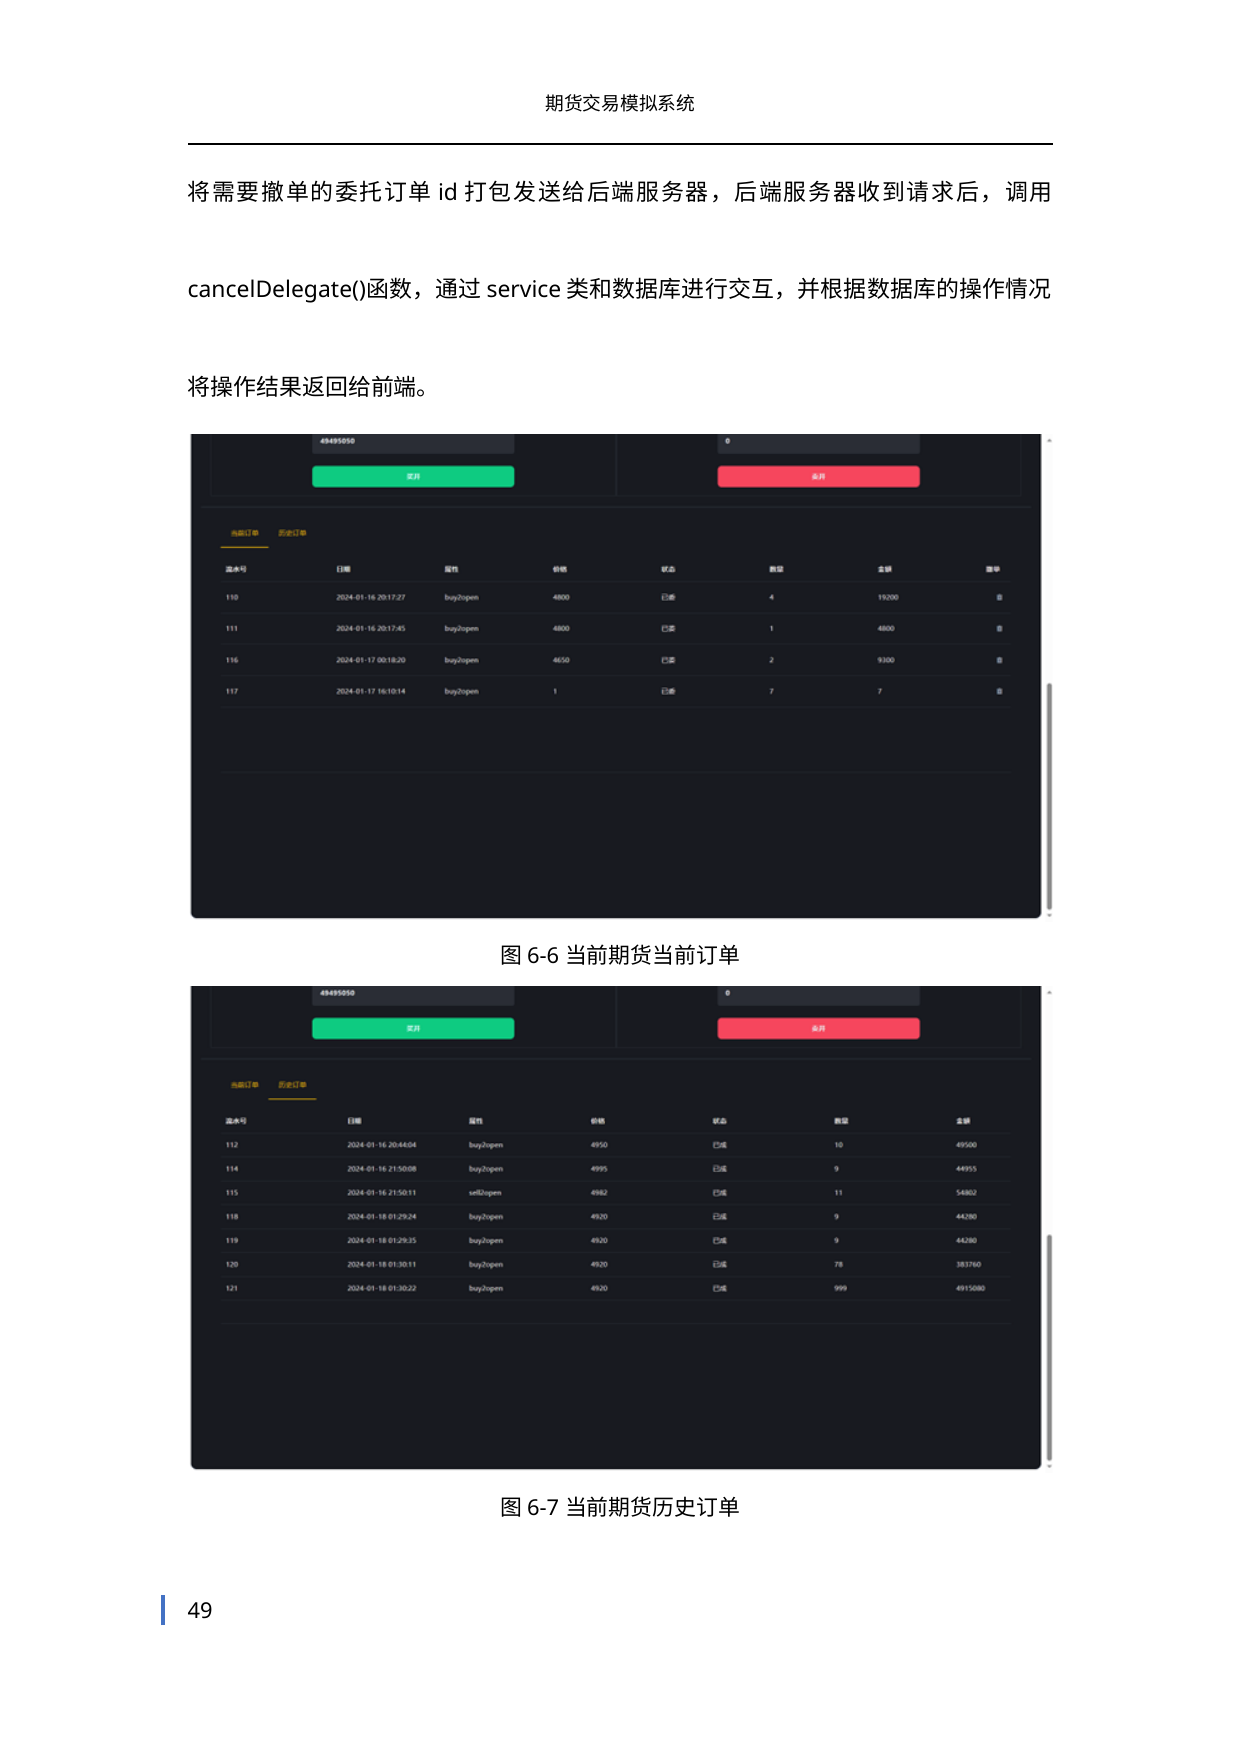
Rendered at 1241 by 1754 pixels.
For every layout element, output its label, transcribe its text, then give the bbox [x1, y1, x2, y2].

text 图6-7 当前期货历史订单 [187, 1473, 1053, 1522]
picture [187, 434, 1053, 922]
picture [187, 986, 1053, 1473]
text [187, 158, 1053, 418]
text 图6-6 当前期货当前订单 [187, 922, 1053, 970]
